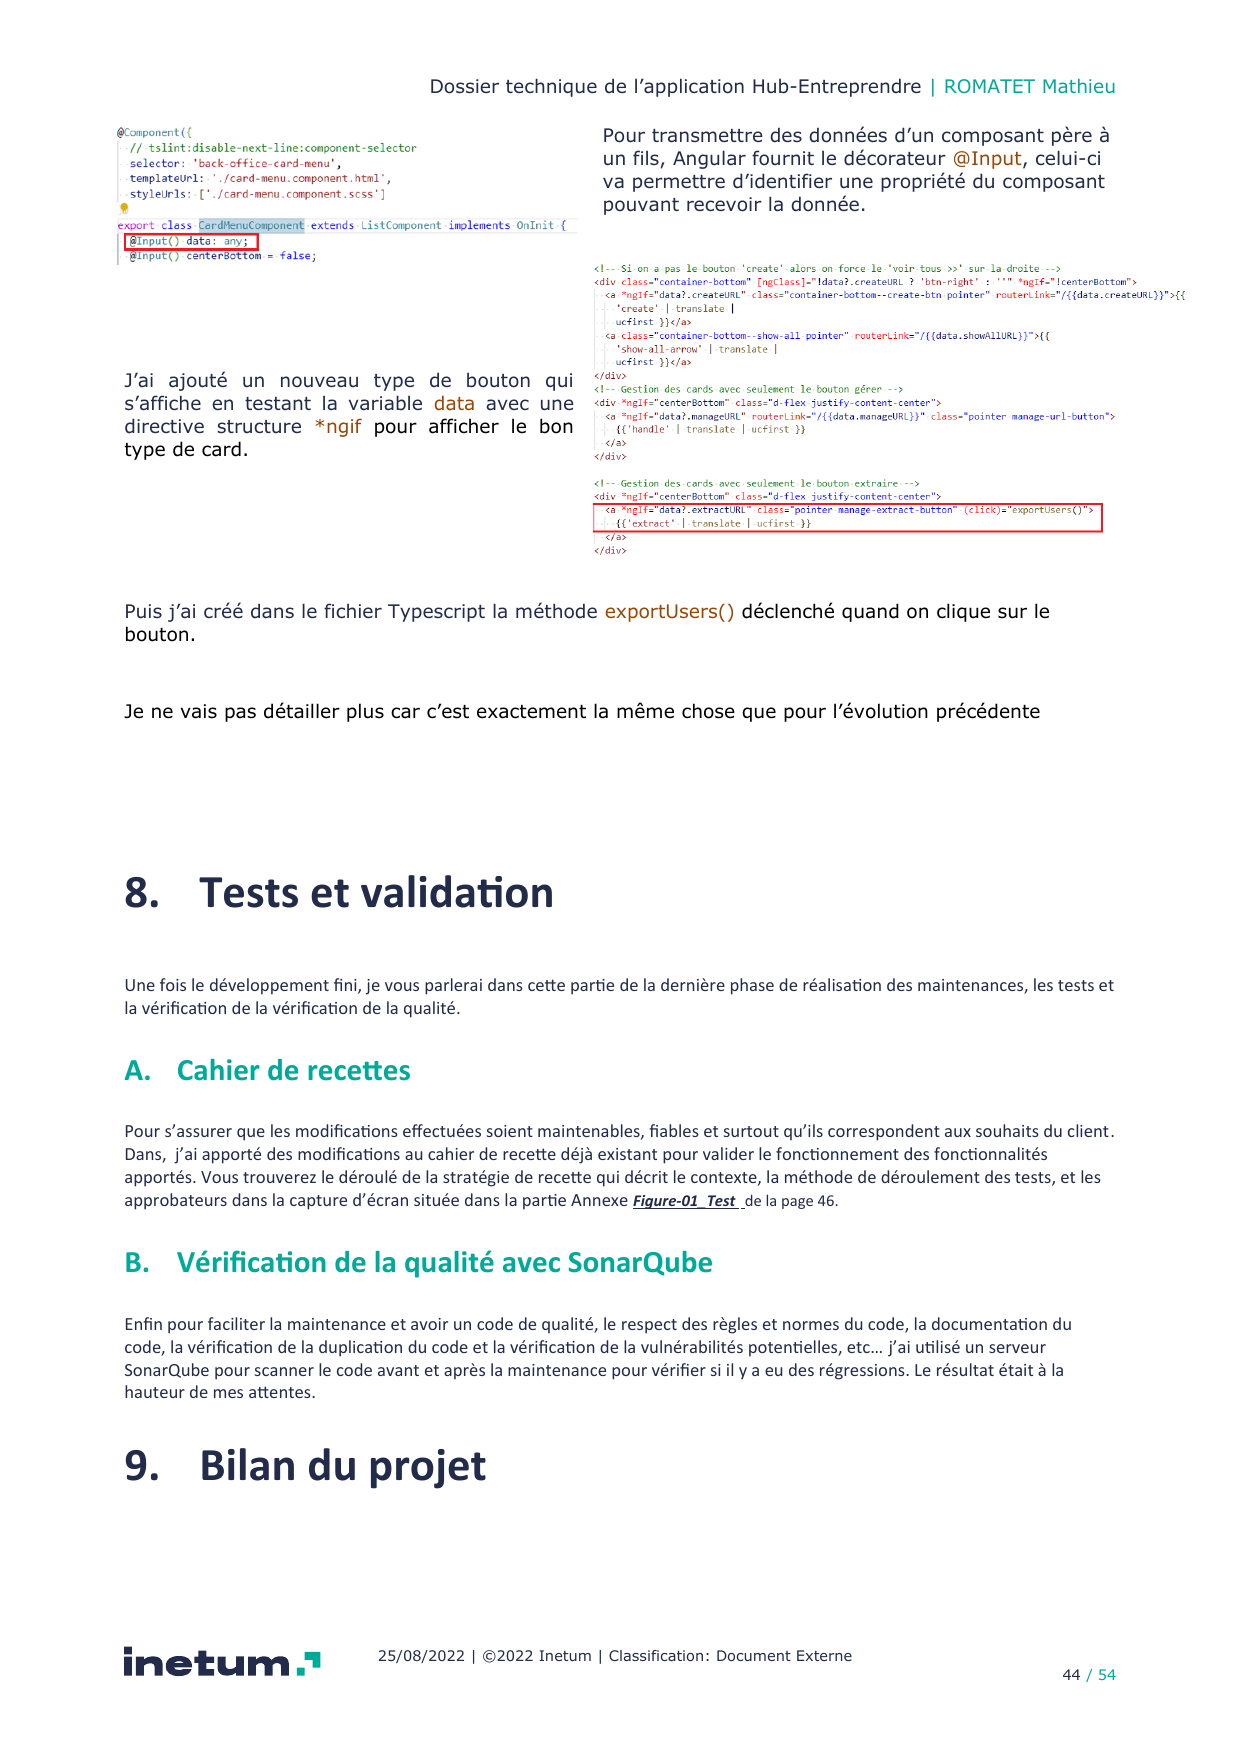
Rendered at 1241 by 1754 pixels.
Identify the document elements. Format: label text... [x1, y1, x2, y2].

text Enfin pour faciliter la maintenance et avoir un code de qualité, le respect des règles et normes du code, la documentation du code, la vérification de la duplication du code et la vérification de la vulnérabilités potentielles, etc… j’ai utilisé un serveur SonarQube pour scanner le code avant et après la maintenance pour vérifier si il y a eu des régressions. Le résultat était à la hauteur de mes attentes. [124, 1312, 1116, 1403]
text Puis j’ai créé dans le fichier Typescript la méthode exportUsers() déclenché quand on clique sur le bouton. [124, 600, 1116, 645]
text J’ai ajouté un nouveau type de bouton qui s’affiche en testant la variable data avec une directive structure *ngif pour afficher le bon type de card. [124, 369, 592, 460]
subtitle Tests et validation [124, 862, 1116, 919]
picture [115, 126, 584, 264]
picture [592, 262, 1190, 557]
text Je ne vais pas détailler plus car c’est exactement la même chose que pour l’évolution précédente [124, 677, 1116, 722]
text Pour transmettre des données d’un composant père à un fils, Angular fournit le décorateur @Input, celui-ci va permettre d’identifier une propriété du composant pouvant recevoir la donnée. [124, 124, 1116, 215]
text Une fois le développement fini, je vous parlerai dans cette partie de la dernière phase de réalisation des maintenances, les tests et la vérification de la vérification de la qualité. [124, 973, 1116, 1019]
text Pour s’assurer que les modifications effectuées soient maintenables, fiables et surtout qu’ils correspondent aux souhaits du client. Dans, j’ai apporté des modifications au cahier de recette déjà existant pour valider le fonctionnement des fonctionnalités apportés. Vous trouverez le déroulé de la stratégie de recette qui décrit le contexte, la méthode de déroulement des tests, et les approbateurs dans la capture d’écran située dans la partie Annexe Figure-01_Test de la page 46. [124, 1119, 1116, 1211]
subtitle Vérification de la qualité avec SonarQube [124, 1242, 1116, 1281]
subtitle Bilan du projet [124, 1435, 1116, 1492]
subtitle Cahier de recettes [124, 1050, 1116, 1088]
